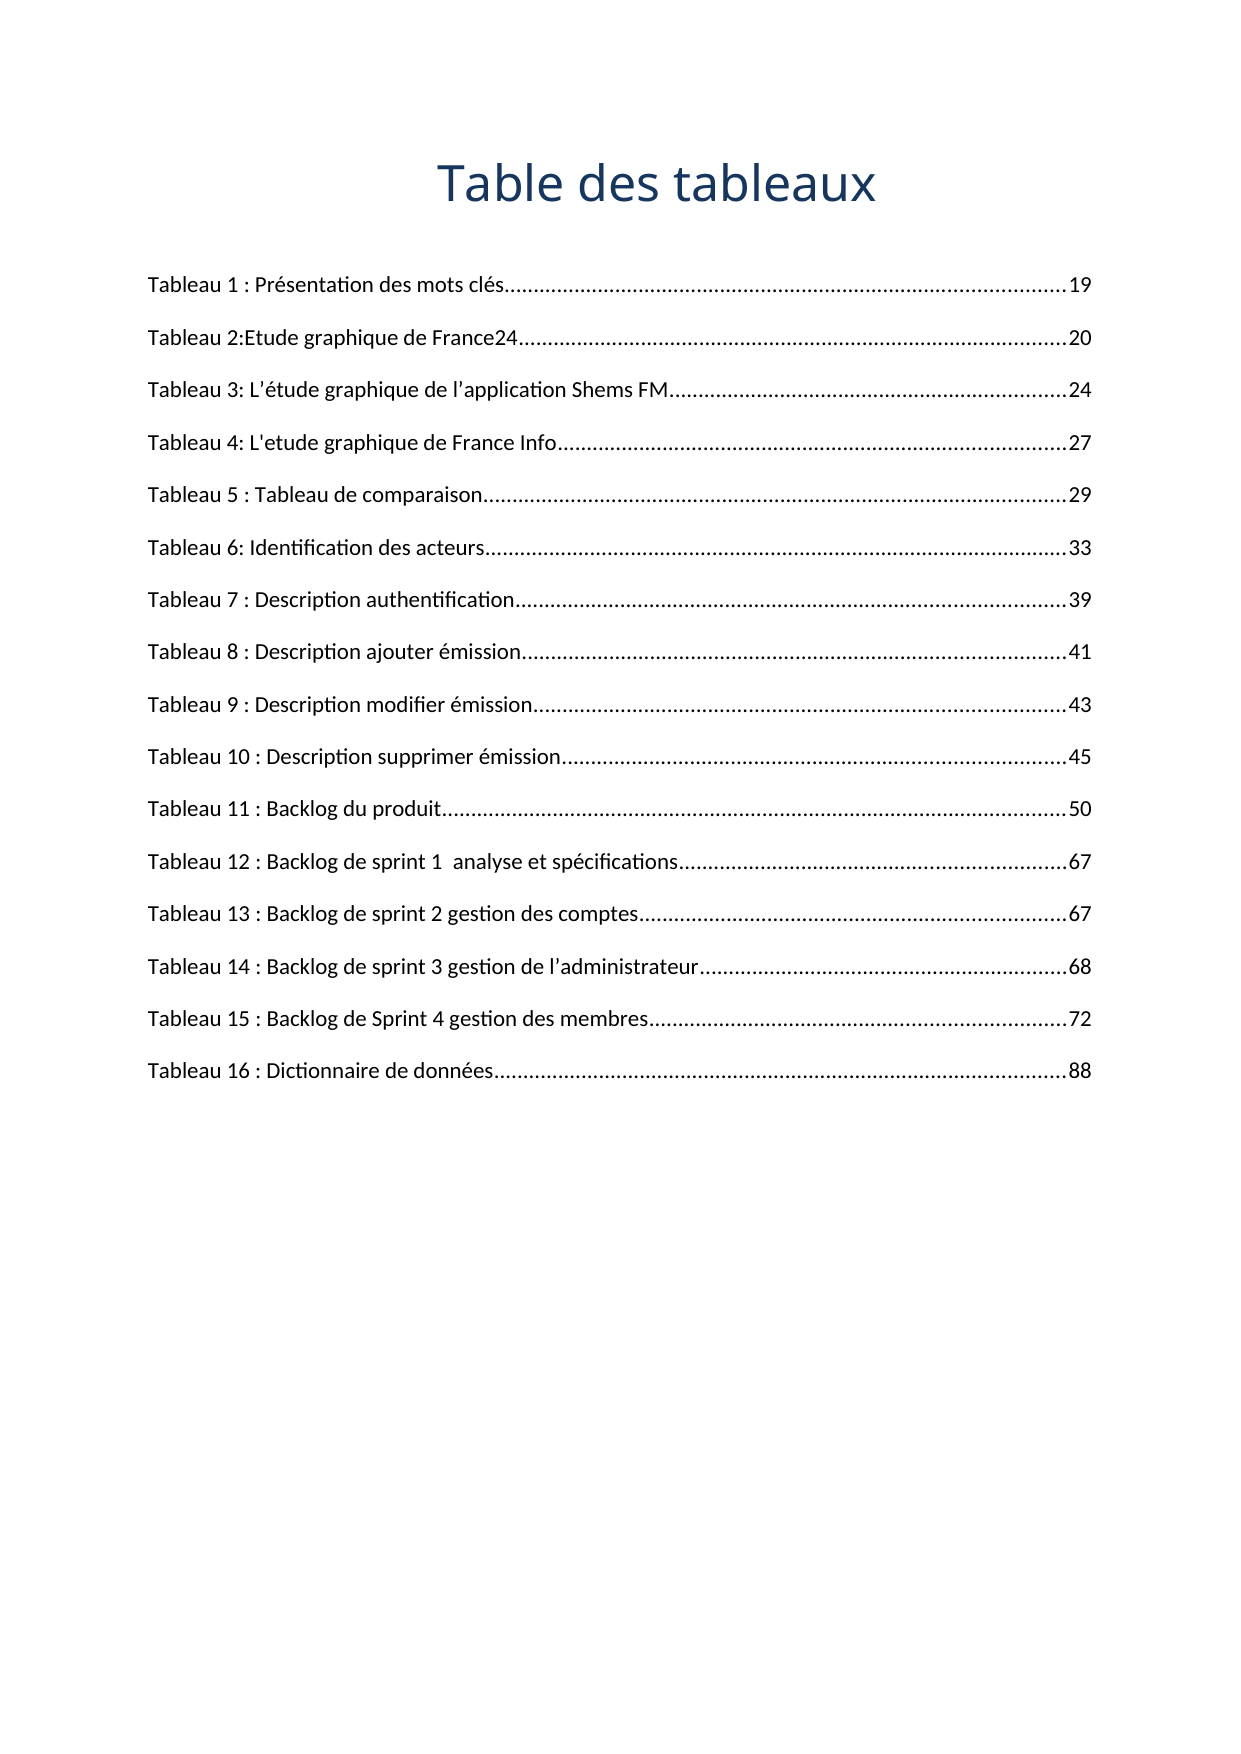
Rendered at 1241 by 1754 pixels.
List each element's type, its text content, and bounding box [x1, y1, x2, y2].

text Tableau 13 : Backlog de sprint 2 gestion des comptes 67 [148, 899, 1093, 927]
text Tableau 1 : Présentation des mots clés 19 [148, 271, 1093, 299]
text Tableau 9 : Description modifier émission 43 [148, 690, 1093, 718]
text Tableau 10 : Description supprimer émission 45 [148, 742, 1093, 770]
text Table des tableaux [148, 148, 1093, 216]
text Tableau 8 : Description ajouter émission 41 [148, 637, 1093, 665]
text Tableau 2:Etude graphique de France24 20 [148, 323, 1093, 351]
text Tableau 6: Identification des acteurs 33 [148, 533, 1093, 561]
text Tableau 16 : Dictionnaire de données 88 [148, 1057, 1093, 1084]
text Tableau 14 : Backlog de sprint 3 gestion de l’administrateur 68 [148, 952, 1093, 980]
text Tableau 5 : Tableau de comparaison 29 [148, 480, 1093, 508]
text Tableau 12 : Backlog de sprint 1 analyse et spécifications 67 [148, 847, 1093, 875]
text Tableau 11 : Backlog du produit 50 [148, 794, 1093, 823]
text Tableau 4: L'etude graphique de France Info 27 [148, 428, 1093, 456]
text Tableau 15 : Backlog de Sprint 4 gestion des membres 72 [148, 1004, 1093, 1032]
text Tableau 7 : Description authentification 39 [148, 585, 1093, 613]
text Tableau 3: L’étude graphique de l’application Shems FM 24 [148, 375, 1093, 403]
